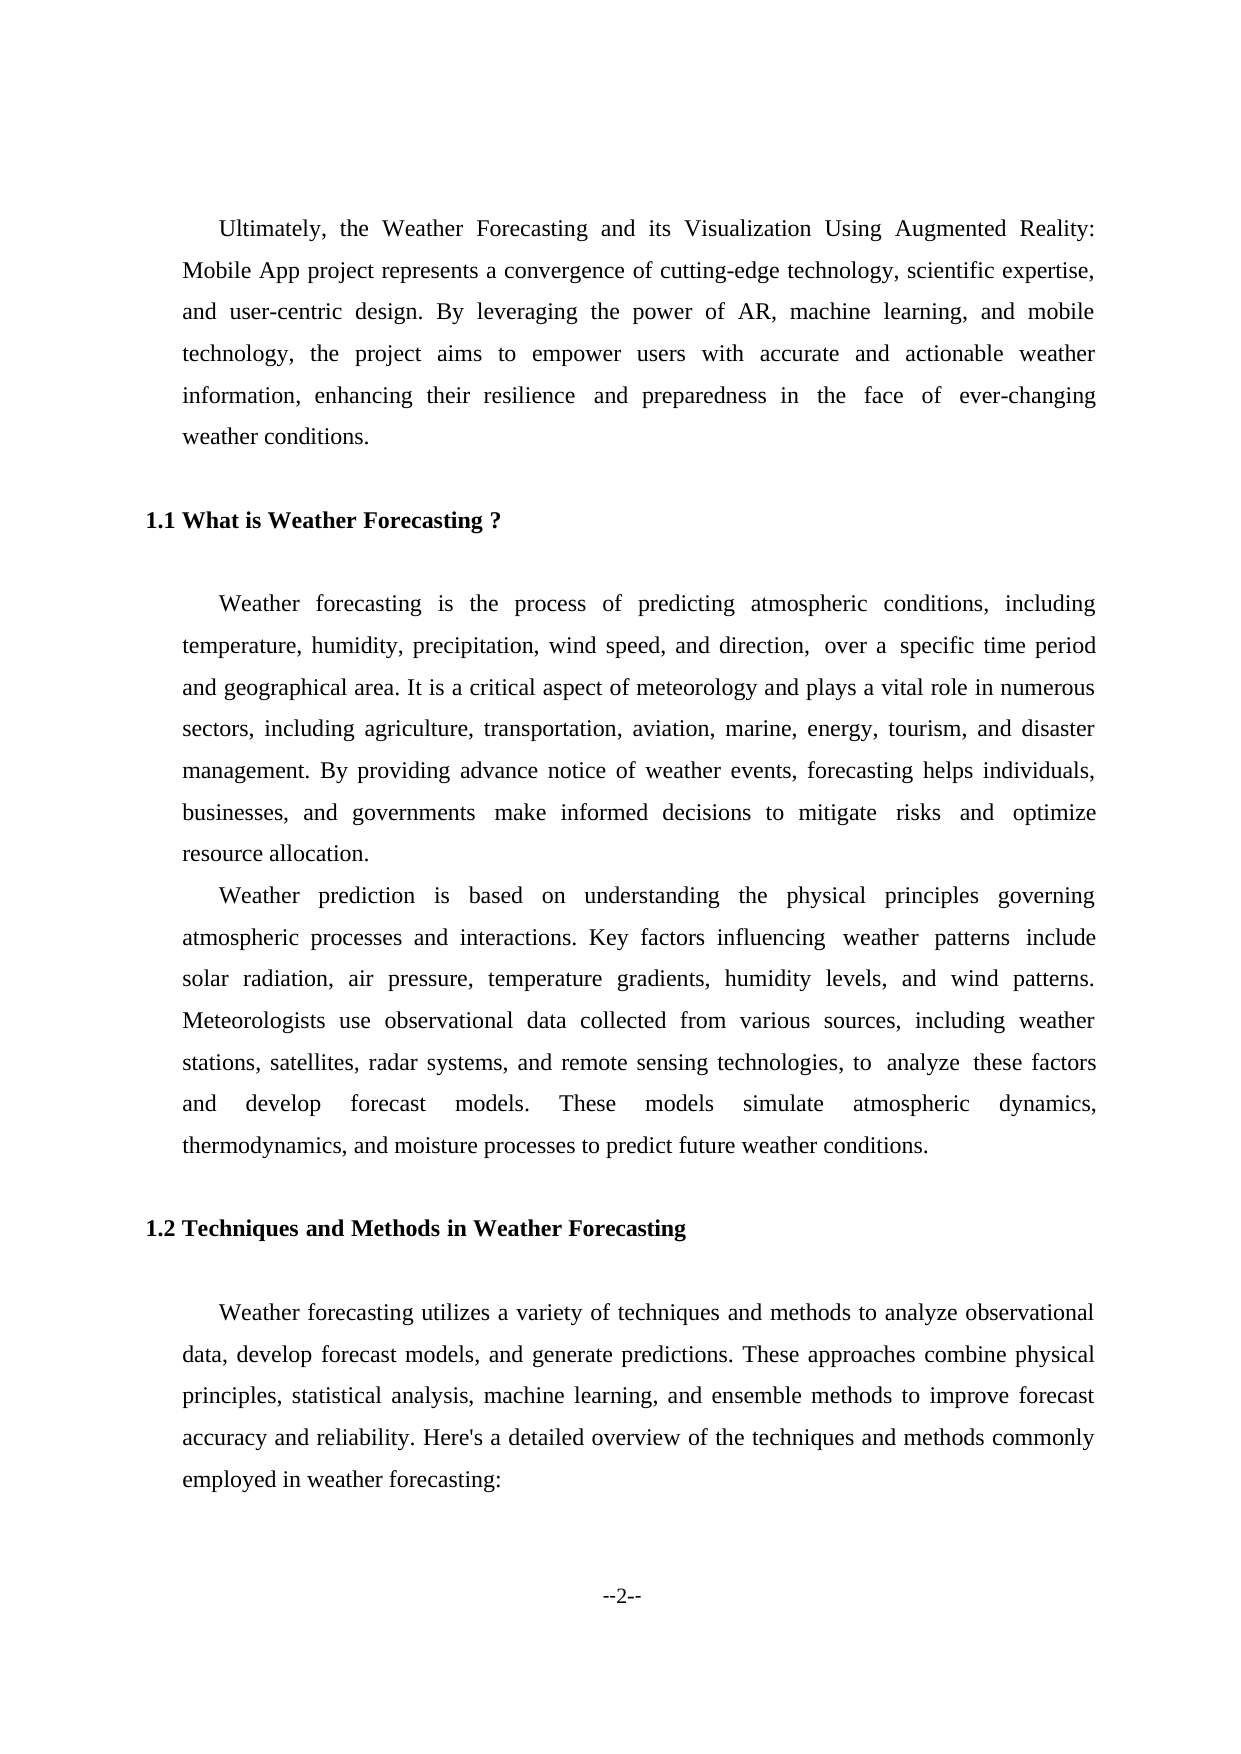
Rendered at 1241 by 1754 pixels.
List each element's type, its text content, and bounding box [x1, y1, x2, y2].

text Weather forecasting utilizes a variety of techniques and methods to analyze observational data, develop forecast models, and generate predictions. These approaches combine physical principles, statistical analysis, machine learning, and ensemble methods to improve forecast accuracy and reliability. Here's a detailed overview of the techniques and methods commonly employed in weather forecasting: [182, 1298, 1096, 1492]
text Ultimately, the Weather Forecasting and its Visualization Using Augmented Reality: Mobile App project represents a convergence of cutting-edge technology, scientific expertise, and user-centric design. By leveraging the power of AR, machine learning, and mobile technology, the project aims to empower users with accurate and actionable weather information, enhancing their resilience and preparedness in the face of ever-changing weather conditions. [182, 214, 1097, 450]
subtitle Techniques and Methods in Weather Forecasting [145, 1214, 1203, 1242]
text Weather forecasting is the process of predicting atmospheric conditions, including temperature, humidity, precipitation, wind speed, and direction, over a specific time period and geographical area. It is a critical aspect of meteorology and plays a vital role in numerous sectors, including agriculture, transportation, aviation, marine, energy, tourism, and disaster management. By providing advance notice of weather events, forecasting helps individuals, businesses, and governments make informed decisions to mitigate risks and optimize resource allocation. [182, 589, 1097, 867]
text Weather prediction is based on understanding the physical principles governing atmospheric processes and interactions. Key factors influencing weather patterns include solar radiation, air pressure, temperature gradients, humidity levels, and wind patterns. Meteorologists use observational data collected from various sources, including weather stations, satellites, radar systems, and remote sensing technologies, to analyze these factors and develop forecast models. These models simulate atmospheric dynamics, thermodynamics, and moisture processes to predict future weather conditions. [182, 881, 1097, 1159]
subtitle What is Weather Forecasting ? [145, 506, 1203, 533]
